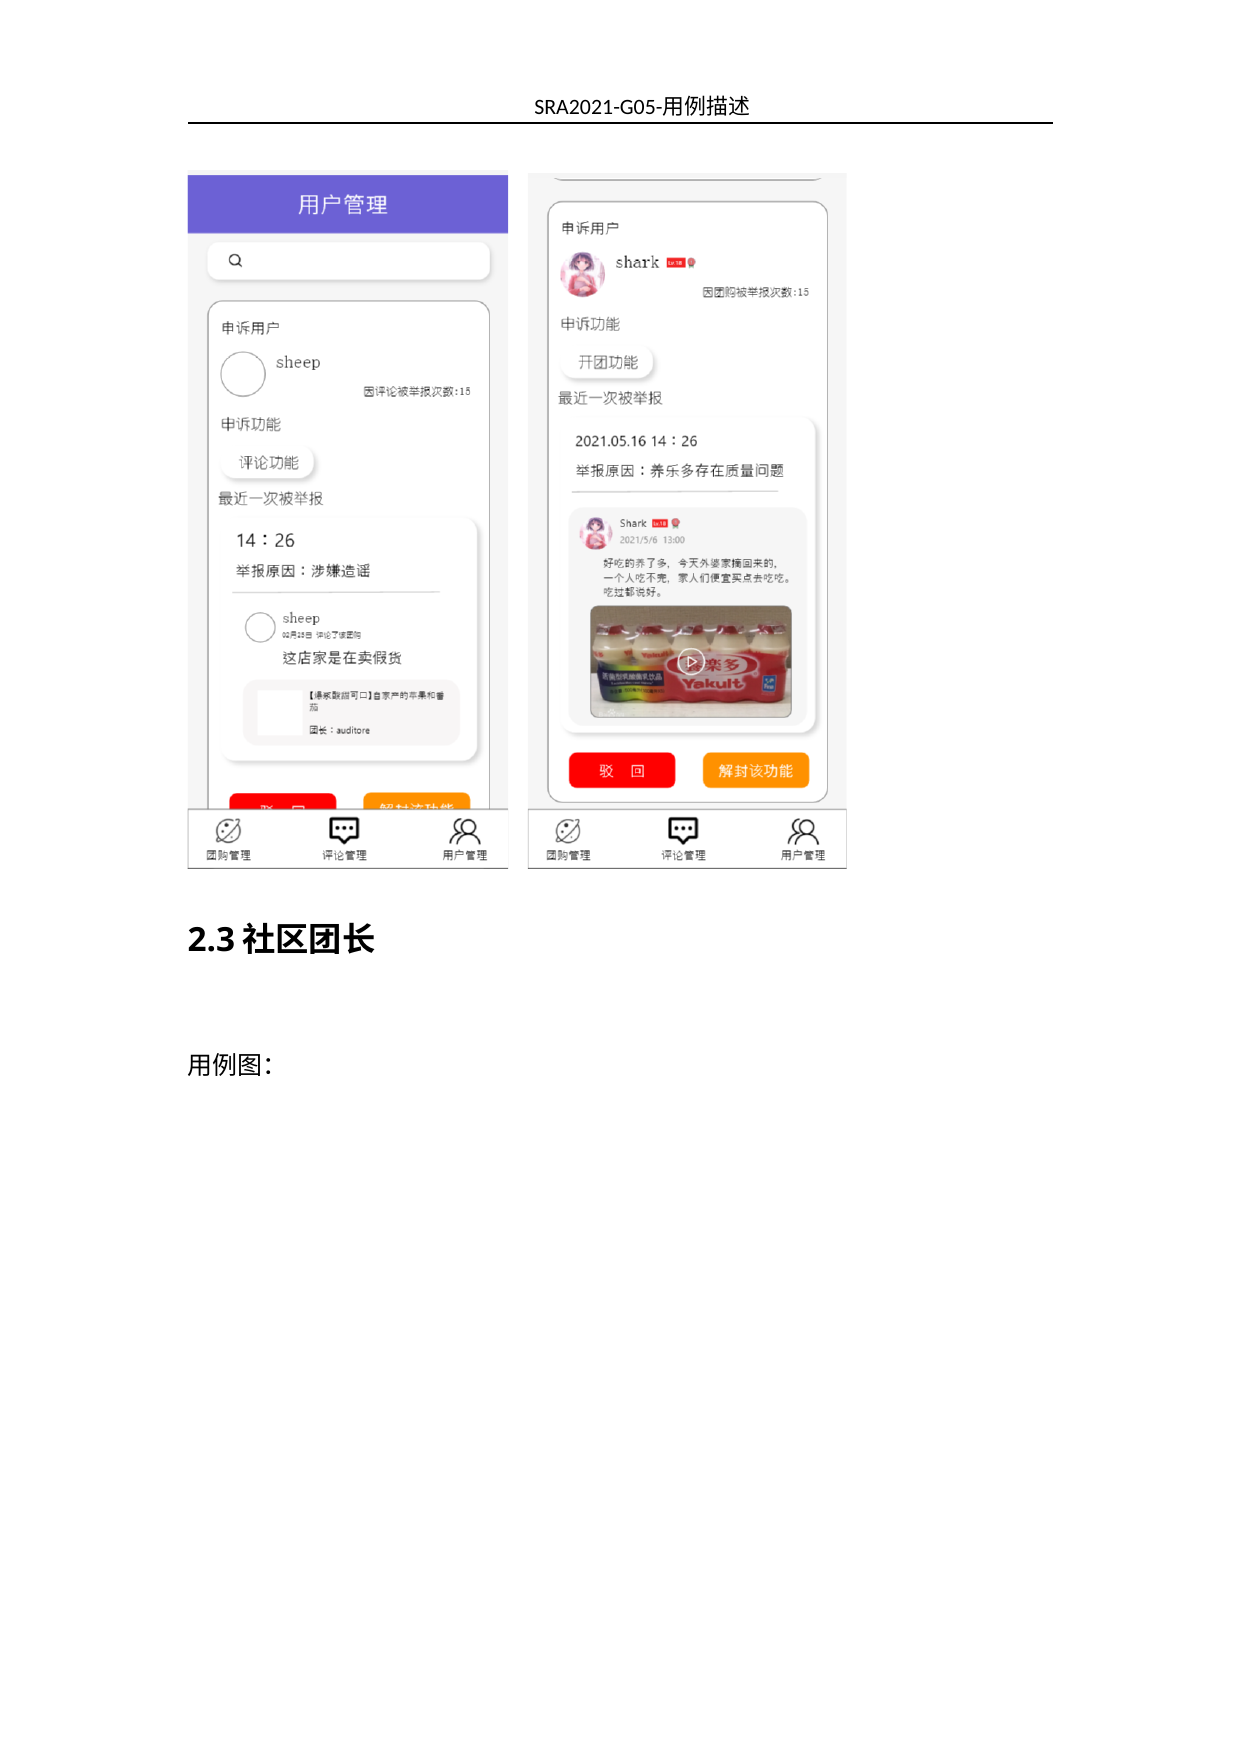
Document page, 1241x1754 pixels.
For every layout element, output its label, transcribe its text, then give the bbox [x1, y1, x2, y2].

picture [527, 173, 847, 869]
picture [187, 170, 509, 869]
subtitle 2.3社区团长 [187, 904, 1053, 969]
text 用例图： [187, 1031, 1053, 1096]
